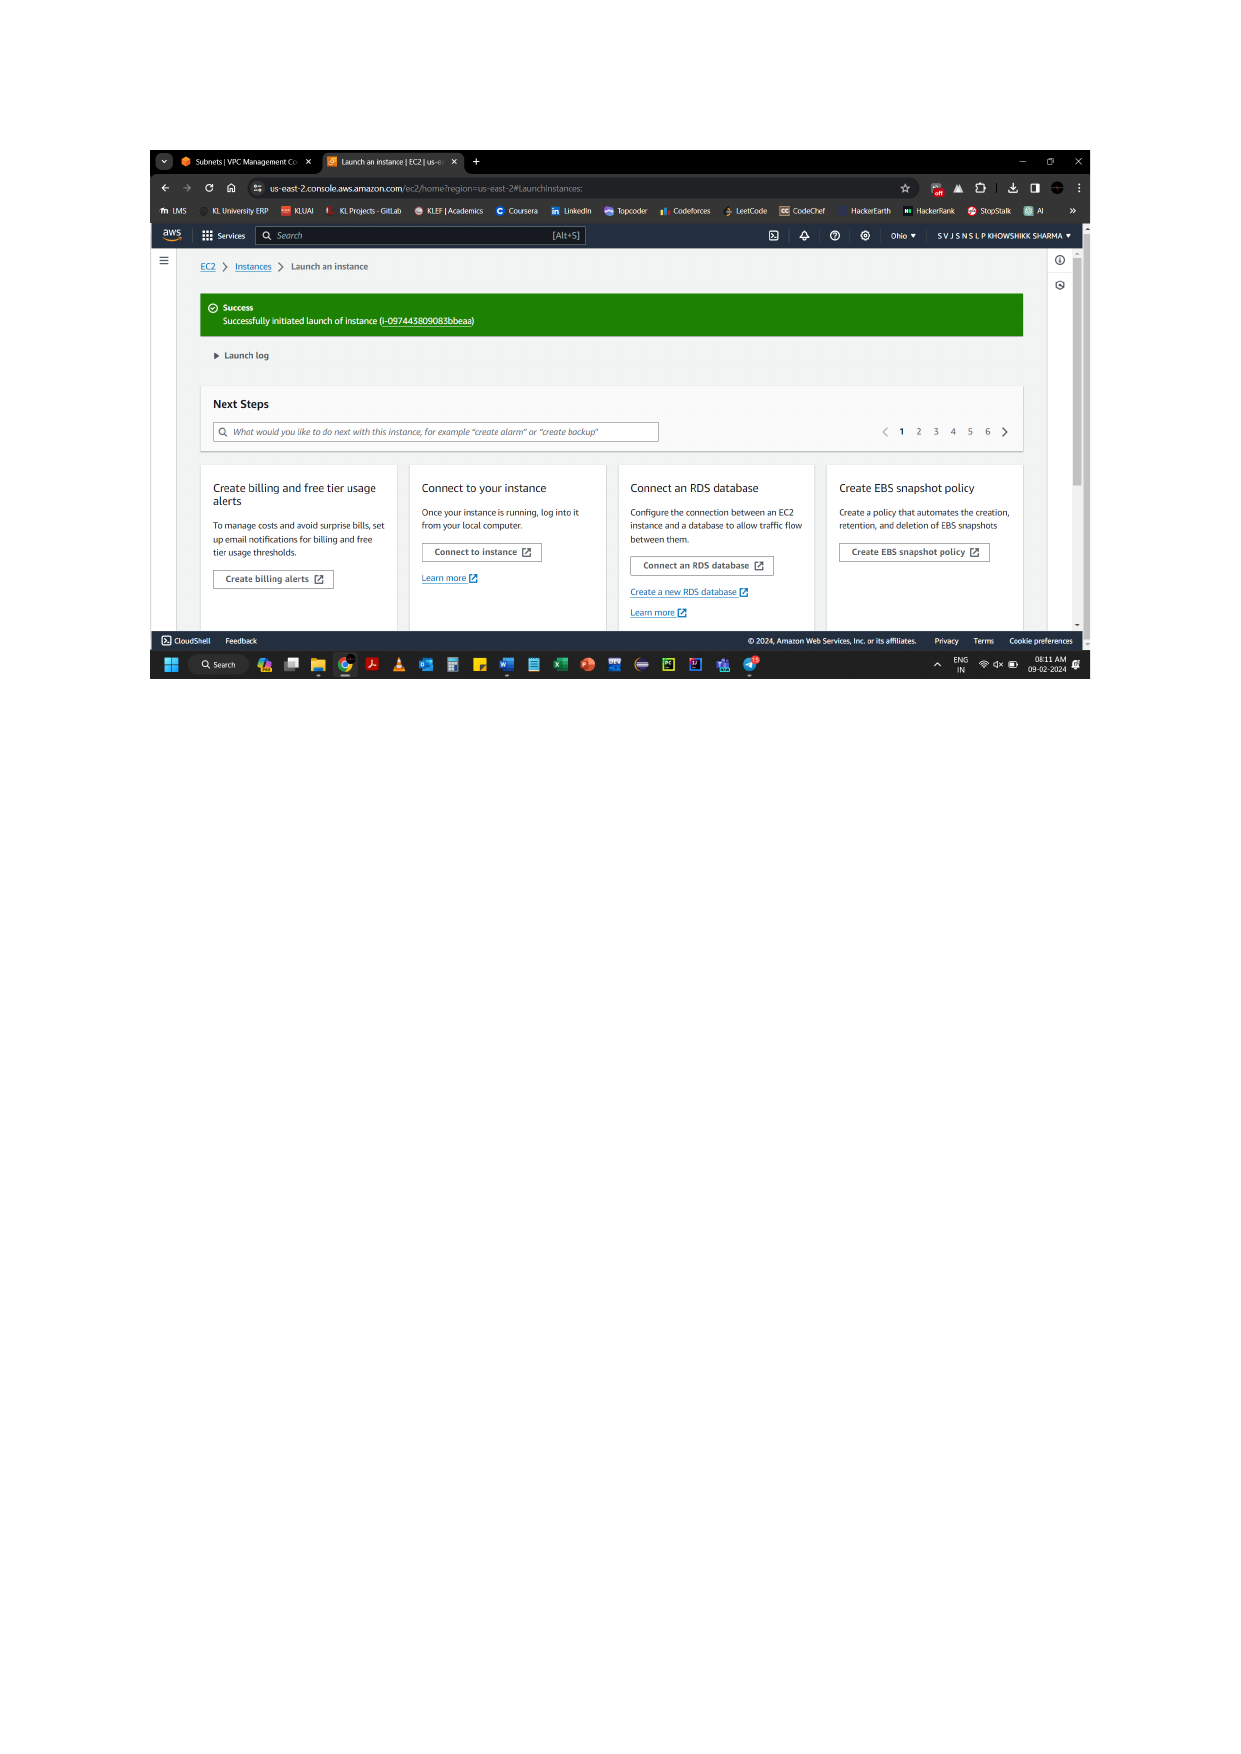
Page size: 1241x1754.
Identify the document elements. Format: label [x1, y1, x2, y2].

picture [150, 150, 1091, 679]
